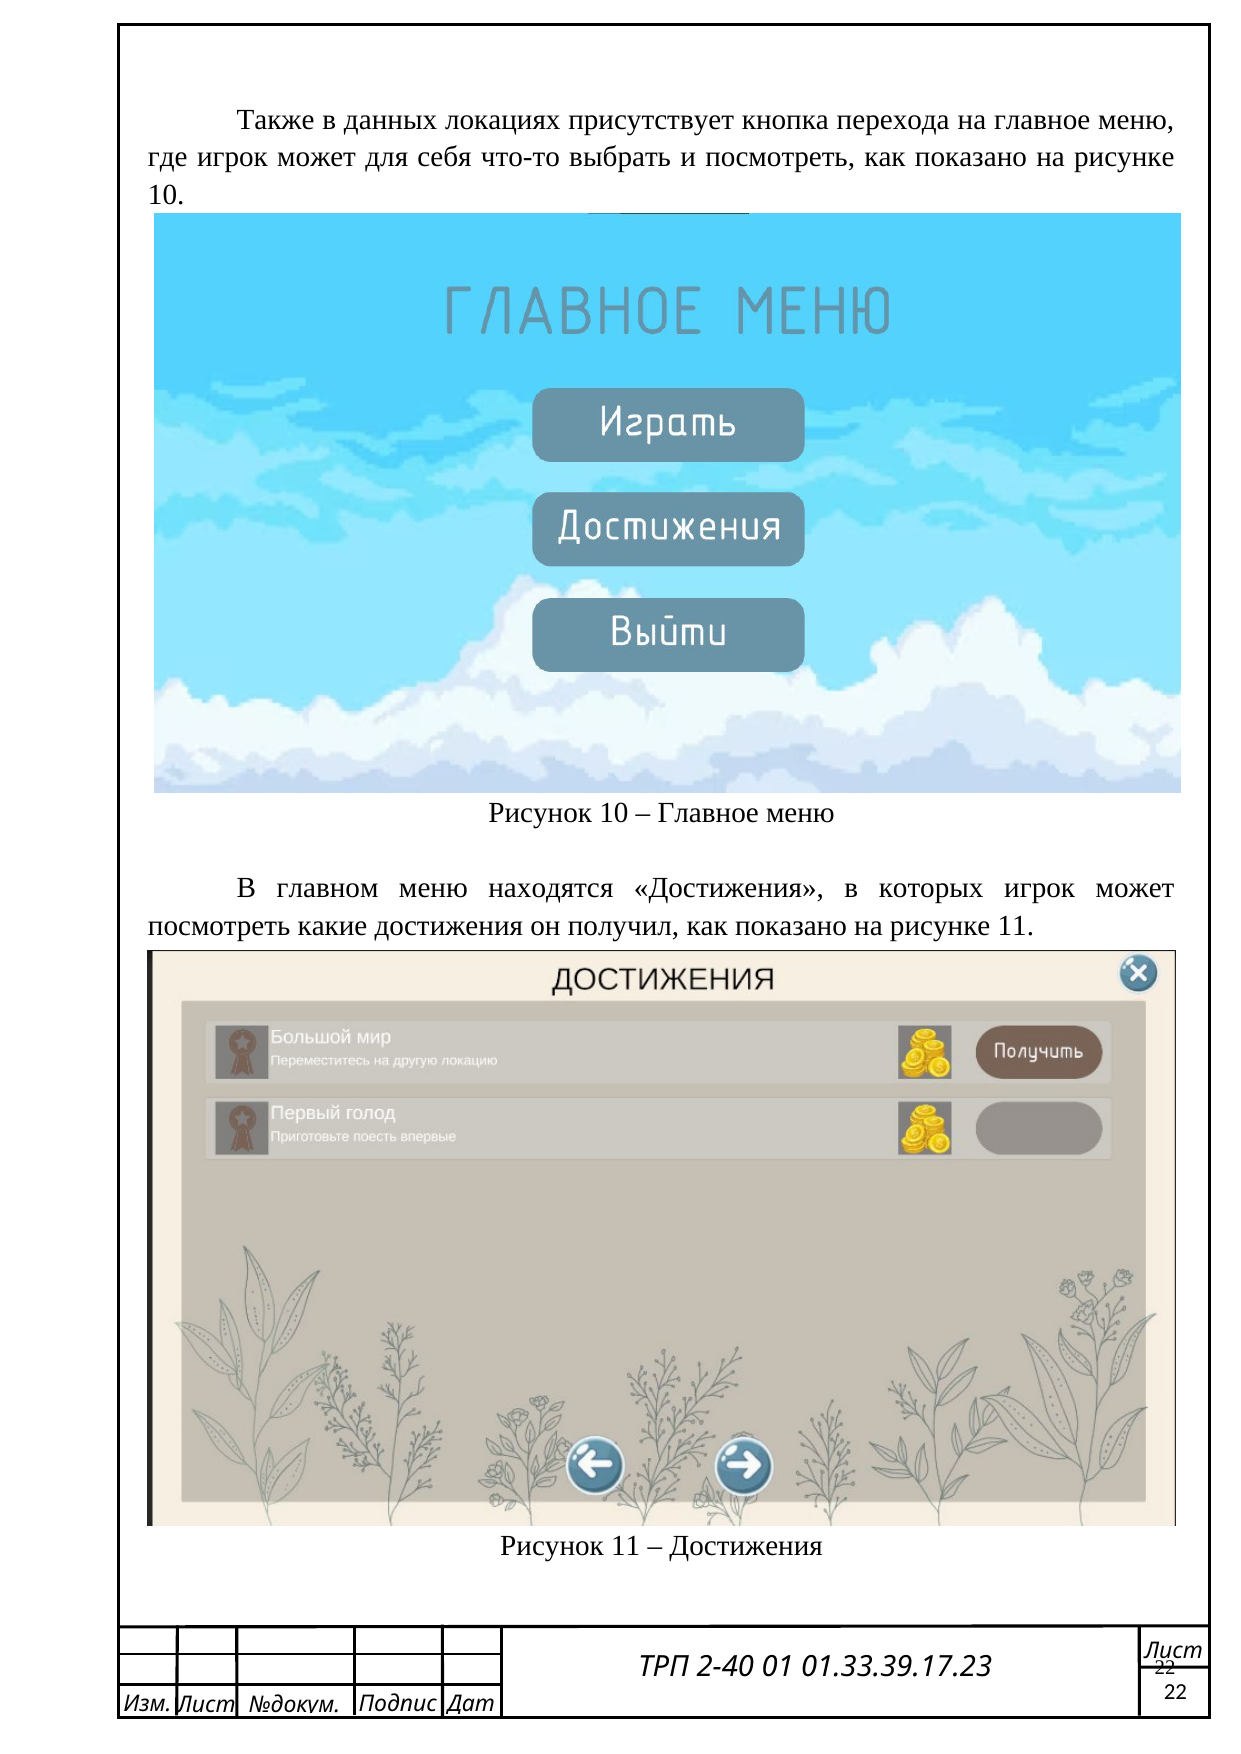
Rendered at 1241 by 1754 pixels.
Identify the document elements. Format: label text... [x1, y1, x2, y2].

picture [154, 213, 1181, 793]
text Также в данных локациях присутствует кнопка перехода на главное меню, где игрок может для себя что-то выбрать и посмотреть, как показано на рисунке 10. [148, 99, 1175, 212]
text Рисунок 11 – Достижения [148, 1526, 1175, 1563]
picture [147, 950, 1176, 1526]
text В главном меню находятся «Достижения», в которых игрок может посмотреть какие достижения он получил, как показано на рисунке 11. [148, 868, 1175, 943]
